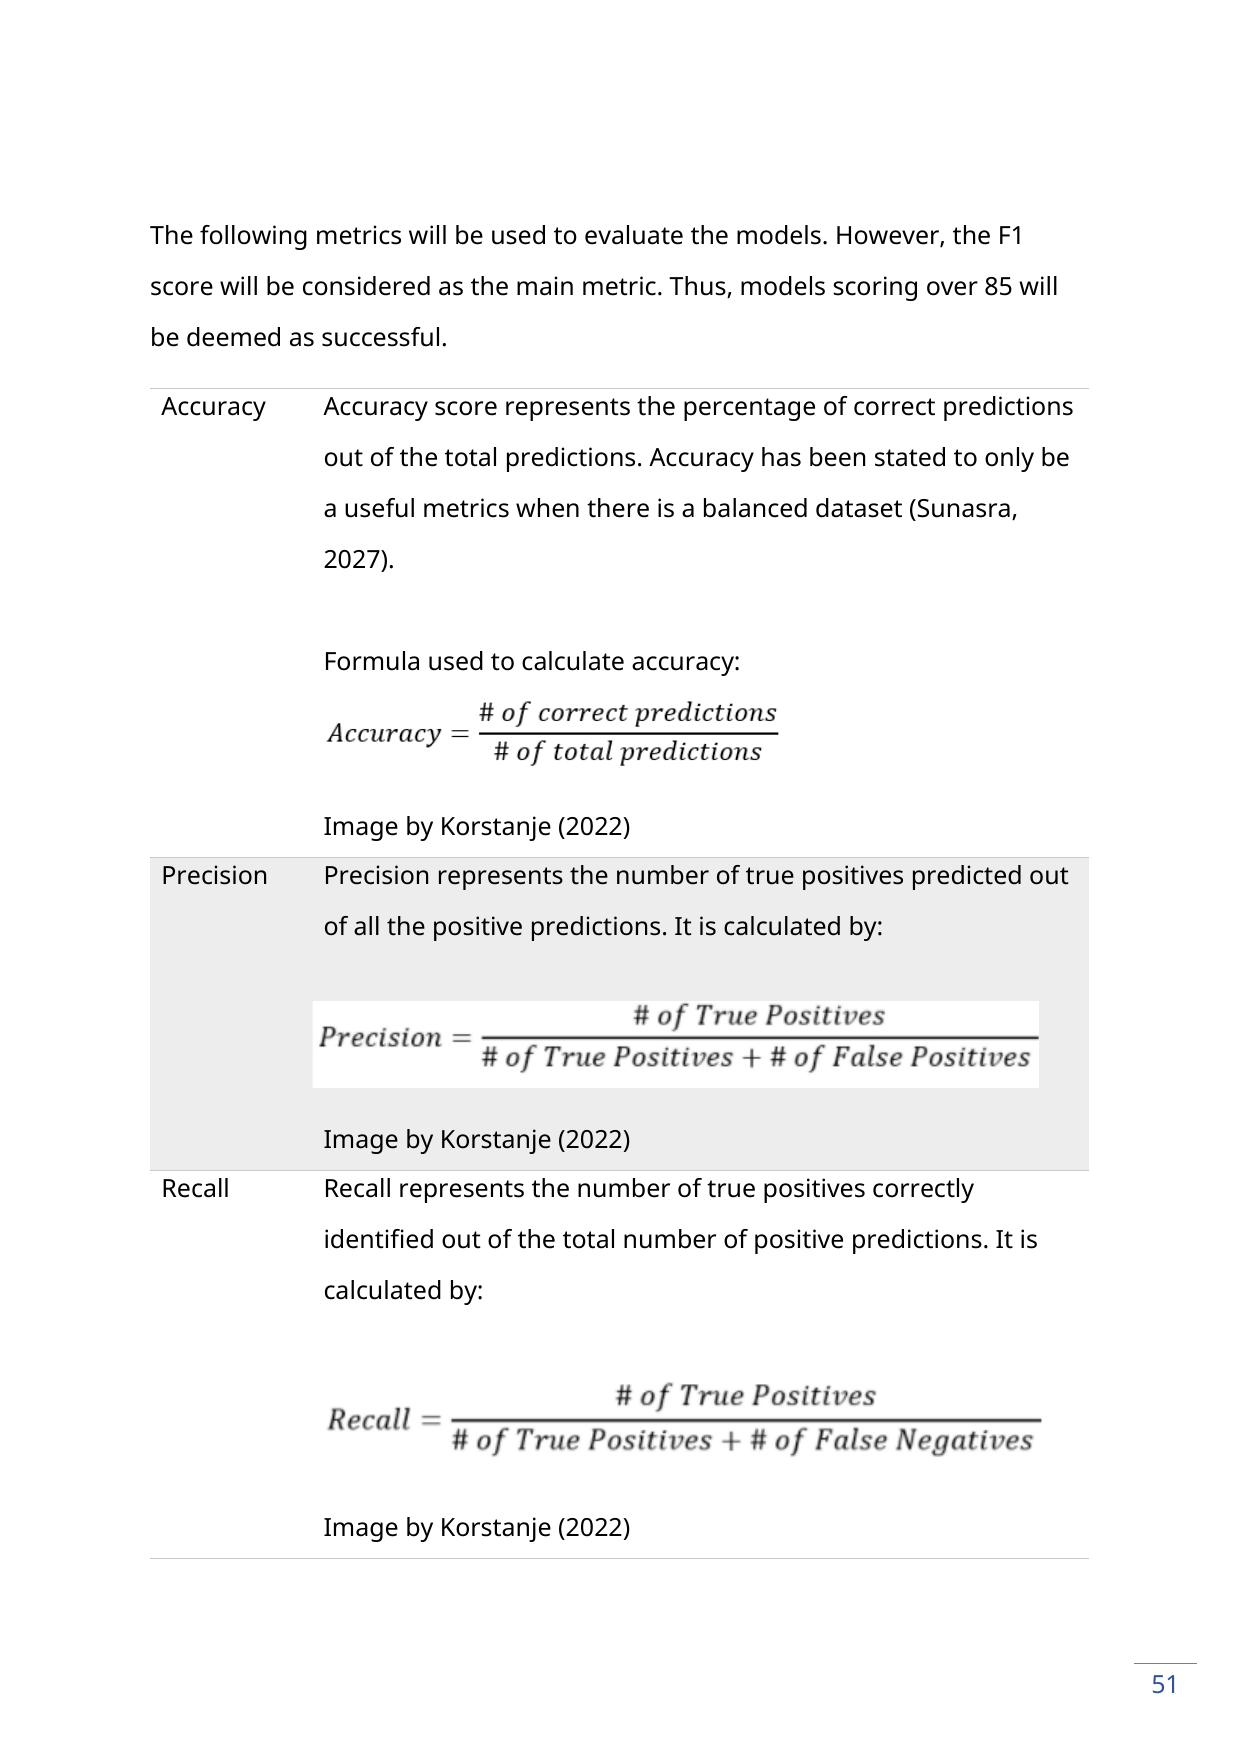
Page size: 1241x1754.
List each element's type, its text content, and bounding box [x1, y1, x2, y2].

picture [322, 694, 781, 775]
text The following metrics will be used to evaluate the models. However, the F1 score will be considered as the main metric. Thus, models scoring over 85 will be deemed as successful. [150, 218, 1090, 354]
picture [312, 1001, 1039, 1088]
picture [325, 1369, 1051, 1476]
table_cell Precision [150, 858, 312, 1170]
table_cell Recall [150, 1171, 312, 1558]
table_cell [312, 1171, 1089, 1558]
table_cell Precision represents the number of true positives predicted out of all the positive predictions. It is calculated by: Image by Korstanje (2022) [312, 858, 1089, 1170]
table_header Accuracy score represents the percentage of correct predictions out of the total predictions. Accuracy has been stated to only be a useful metrics when there is a balanced dataset (Sunasra, 2027). Formula used to calculate accuracy: Image by Korstanje (2022) [312, 389, 1089, 857]
table_header Accuracy [150, 389, 312, 857]
